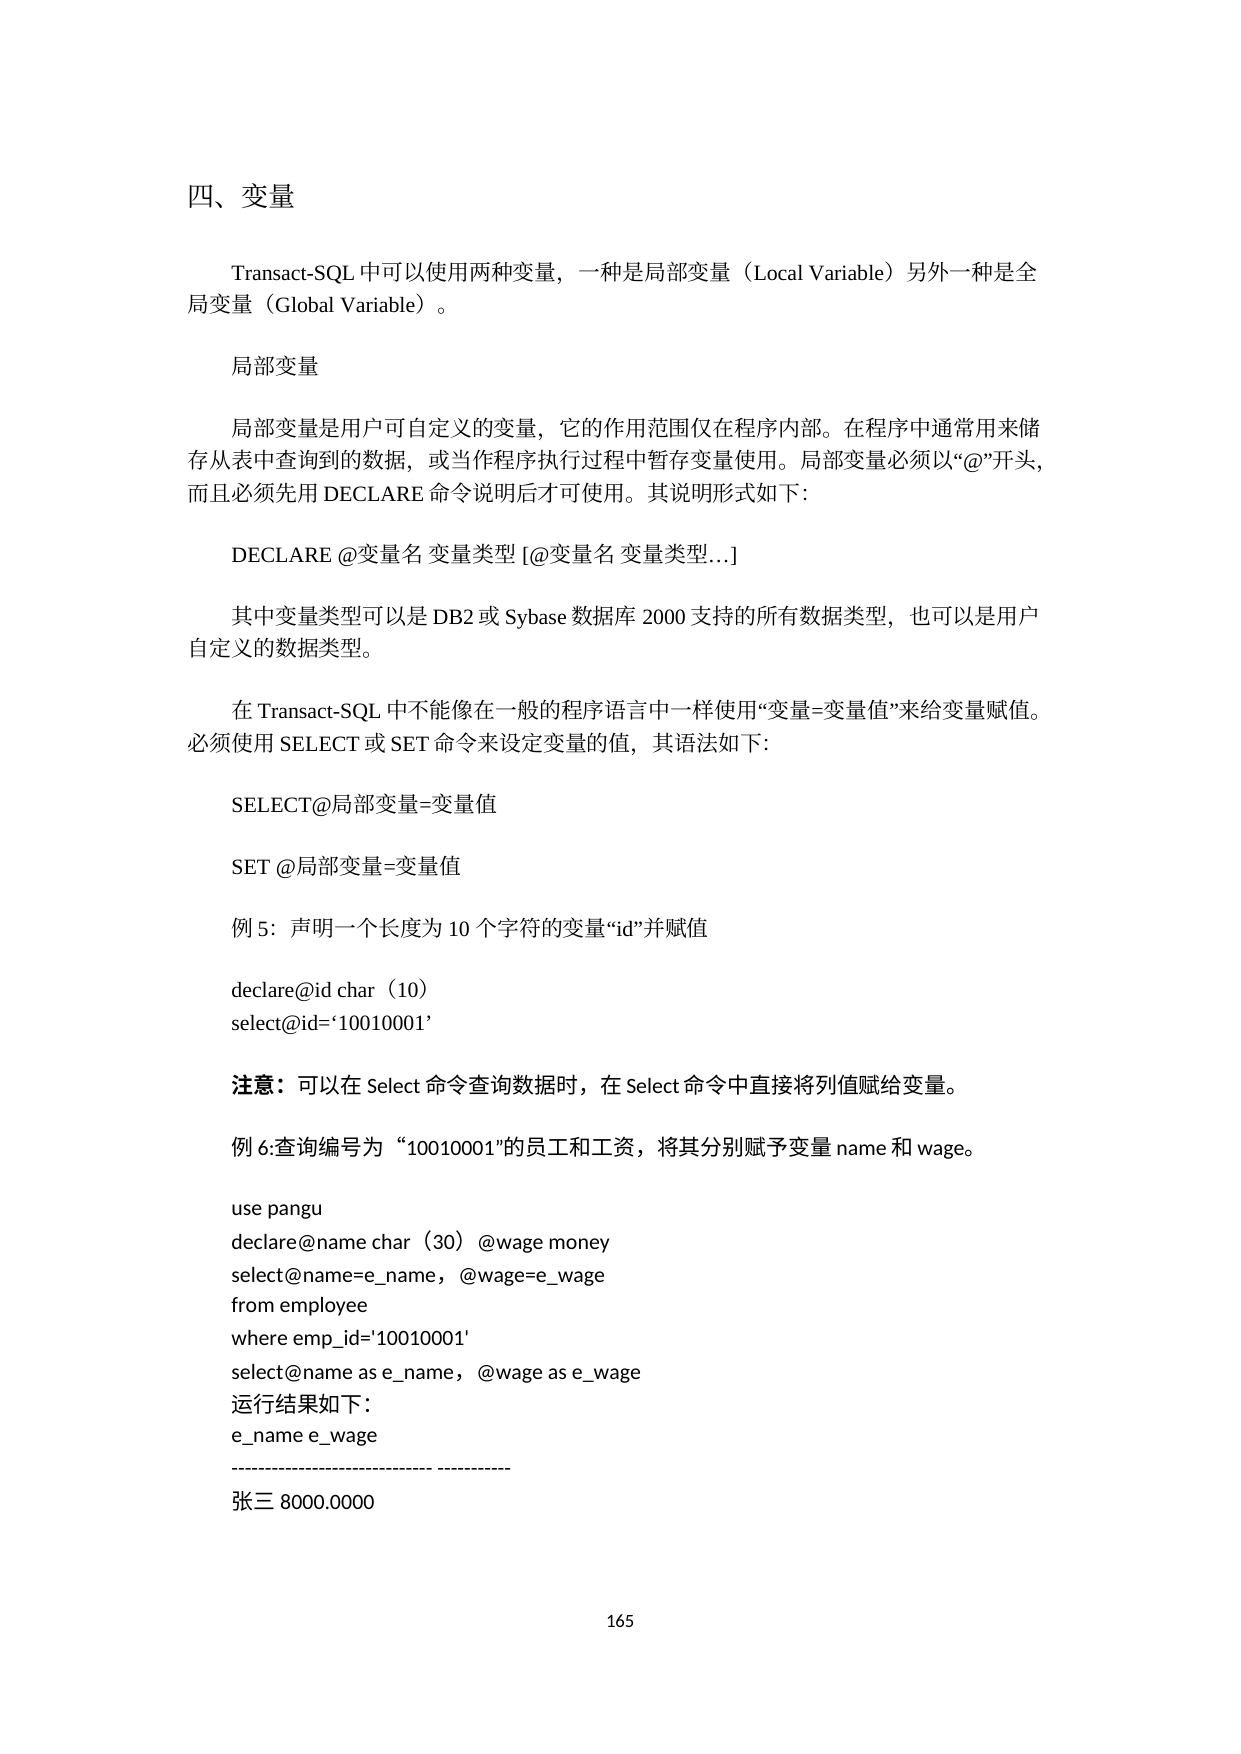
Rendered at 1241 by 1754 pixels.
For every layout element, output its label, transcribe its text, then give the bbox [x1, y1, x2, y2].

text DECLARE @变量名 变量类型 [@变量名 变量类型…] [187, 539, 1053, 571]
subtitle 四、变量 [187, 162, 1053, 227]
text 注意：可以在Select命令查询数据时，在Select命令中直接将列值赋给变量。 [187, 1068, 1053, 1100]
text declare@id char（10） select@id=‘10010001’ [231, 974, 1053, 1039]
text 局部变量 [187, 350, 1053, 383]
text SELECT@局部变量=变量值 [187, 789, 1053, 821]
text Transact-SQL中可以使用两种变量，一种是局部变量（Local Variable）另外一种是全局变量（Global Variable）。 [187, 256, 1053, 321]
text 在Transact-SQL中不能像在一般的程序语言中一样使用“变量=变量值”来给变量赋值。必须使用SELECT或SET命令来设定变量的值，其语法如下： [187, 694, 1053, 759]
text 例5：声明一个长度为10 个字符的变量“id”并赋值 [187, 912, 1053, 944]
text use pangu declare@name char（30）@wage money select@name=e_name，@wage=e_wage from employee where emp_id='10010001' select@name as e_name，@wage as e_wage 运行结果如下： e_name e_wage ------------------------------ ----------- 张三 8000.0000 [231, 1191, 1053, 1516]
text SET @局部变量=变量值 [187, 850, 1053, 883]
text 其中变量类型可以是DB2或Sybase数据库 2000支持的所有数据类型，也可以是用户自定义的数据类型。 [187, 600, 1053, 665]
text 例6:查询编号为“10010001”的员工和工资，将其分别赋予变量name和wage。 [187, 1129, 1053, 1162]
text 局部变量是用户可自定义的变量，它的作用范围仅在程序内部。在程序中通常用来储存从表中查询到的数据，或当作程序执行过程中暂存变量使用。局部变量必须以“@”开头，而且必须先用DECLARE命令说明后才可使用。其说明形式如下： [187, 412, 1053, 509]
